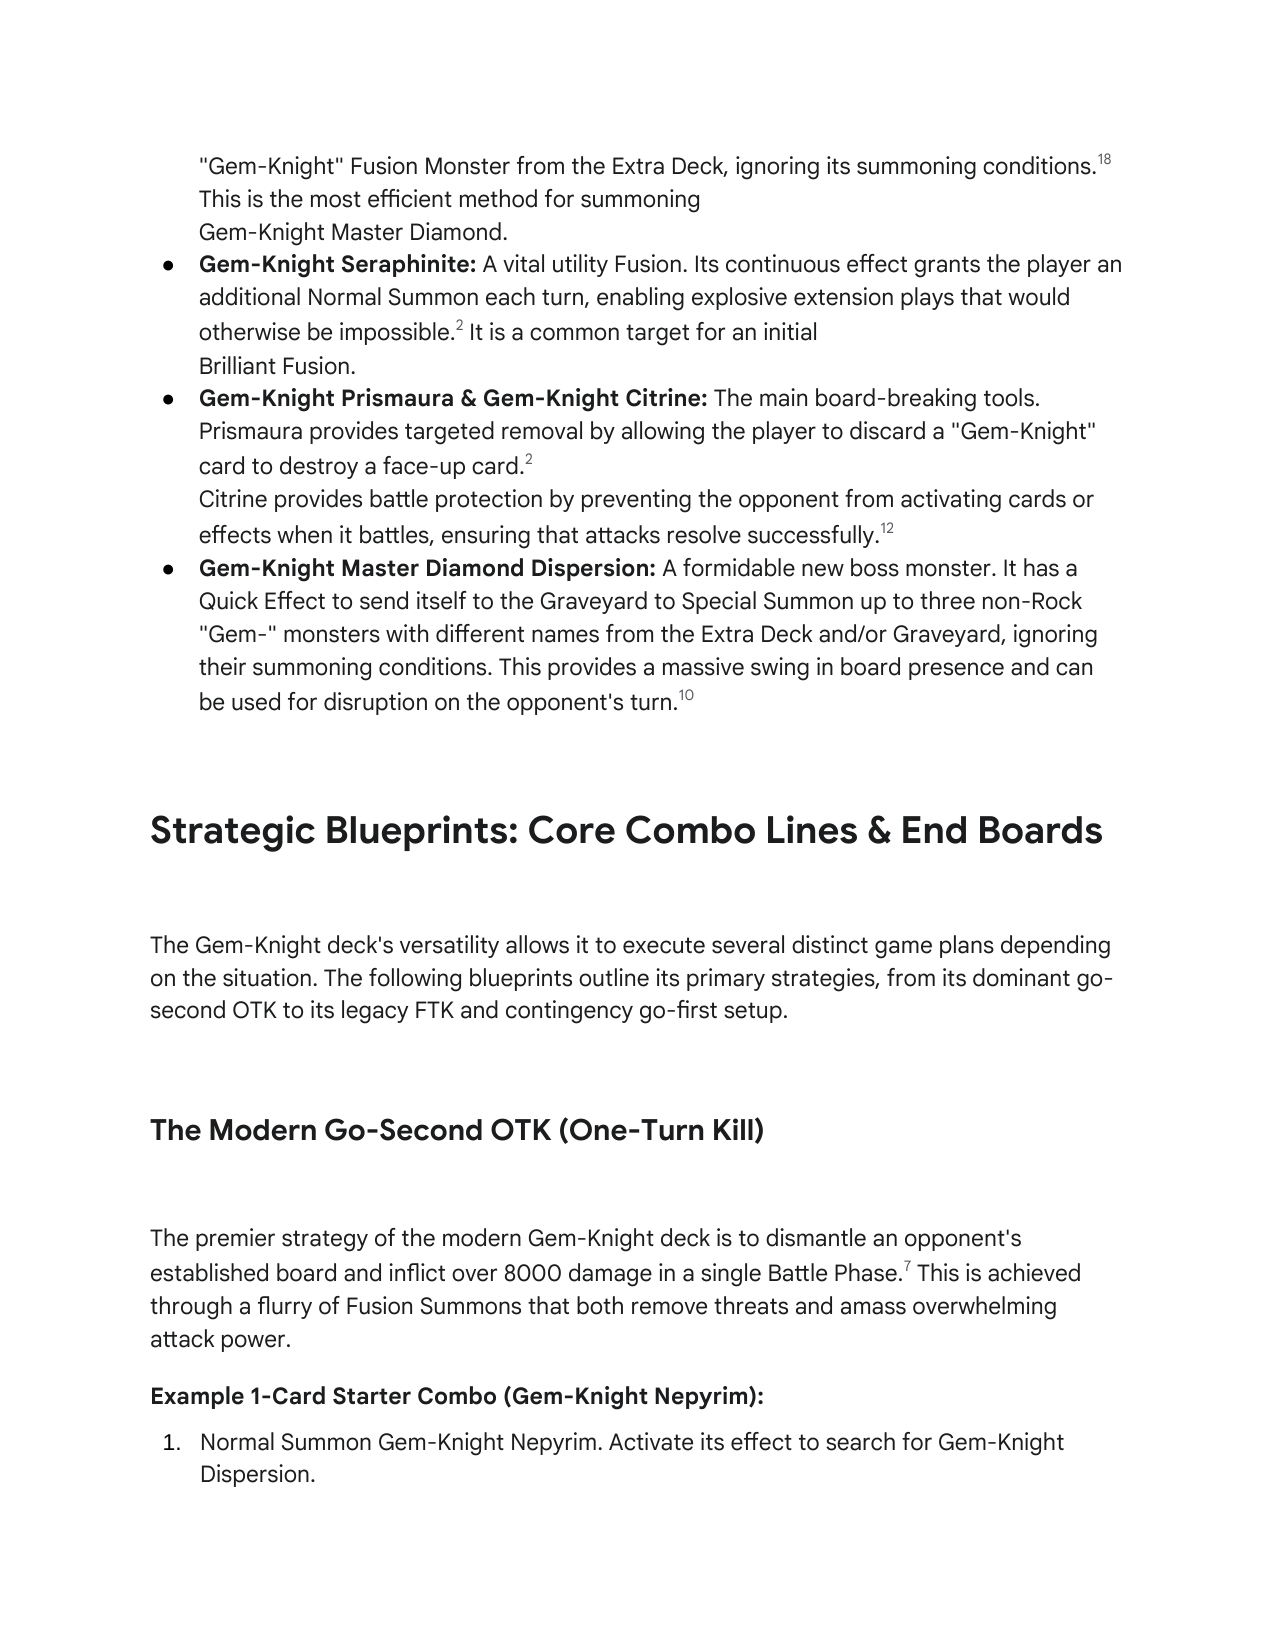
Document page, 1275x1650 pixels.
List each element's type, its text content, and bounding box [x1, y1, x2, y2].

list Gem-Knight Seraphinite: A vital utility Fusion. Its continuous effect grants the player an additional Normal Summon each turn, enabling explosive extension plays that would otherwise be impossible.2 It is a common target for an initial Brilliant Fusion. [161, 251, 1125, 381]
text The Gem-Knight deck's versatility allows it to execute several distinct game plans depending on the situation. The following blueprints outline its primary strategies, from its dominant go-second OTK to its legacy FTK and contingency go-first setup. [150, 931, 1125, 1025]
text The premier strategy of the modern Gem-Knight deck is to dismantle an opponent's established board and inflict over 8000 damage in a single Battle Phase.7 This is achieved through a flurry of Fusion Summons that both remove threats and amass overwhelming attack power. [150, 1224, 1125, 1354]
list Gem-Knight Master Diamond Dispersion: A formidable new boss monster. It has a Quick Effect to send itself to the Graveyard to Special Summon up to three non-Rock "Gem-" monsters with different names from the Extra Deck and/or Graveyard, ignoring their summoning conditions. This provides a massive swing in board presence and can be used for disruption on the opponent's turn.10 [161, 554, 1125, 717]
list Gem-Knight Prismaura & Gem-Knight Citrine: The main board-breaking tools. Prismaura provides targeted removal by allowing the player to discard a "Gem-Knight" card to destroy a face-up card.2 Citrine provides battle protection by preventing the opponent from activating cards or effects when it battles, ensuring that attacks resolve successfully.12 [161, 384, 1125, 550]
subtitle The Modern Go-Second OTK (One-Turn Kill) [150, 1112, 1125, 1148]
text Example 1-Card Starter Combo (Gem-Knight Nepyrim): [150, 1383, 1125, 1411]
list Normal Summon Gem-Knight Nepyrim. Activate its effect to search for Gem-Knight Dispersion. [162, 1428, 1125, 1489]
subtitle Strategic Blueprints: Core Combo Lines & End Boards [150, 807, 1125, 854]
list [161, 150, 1125, 247]
